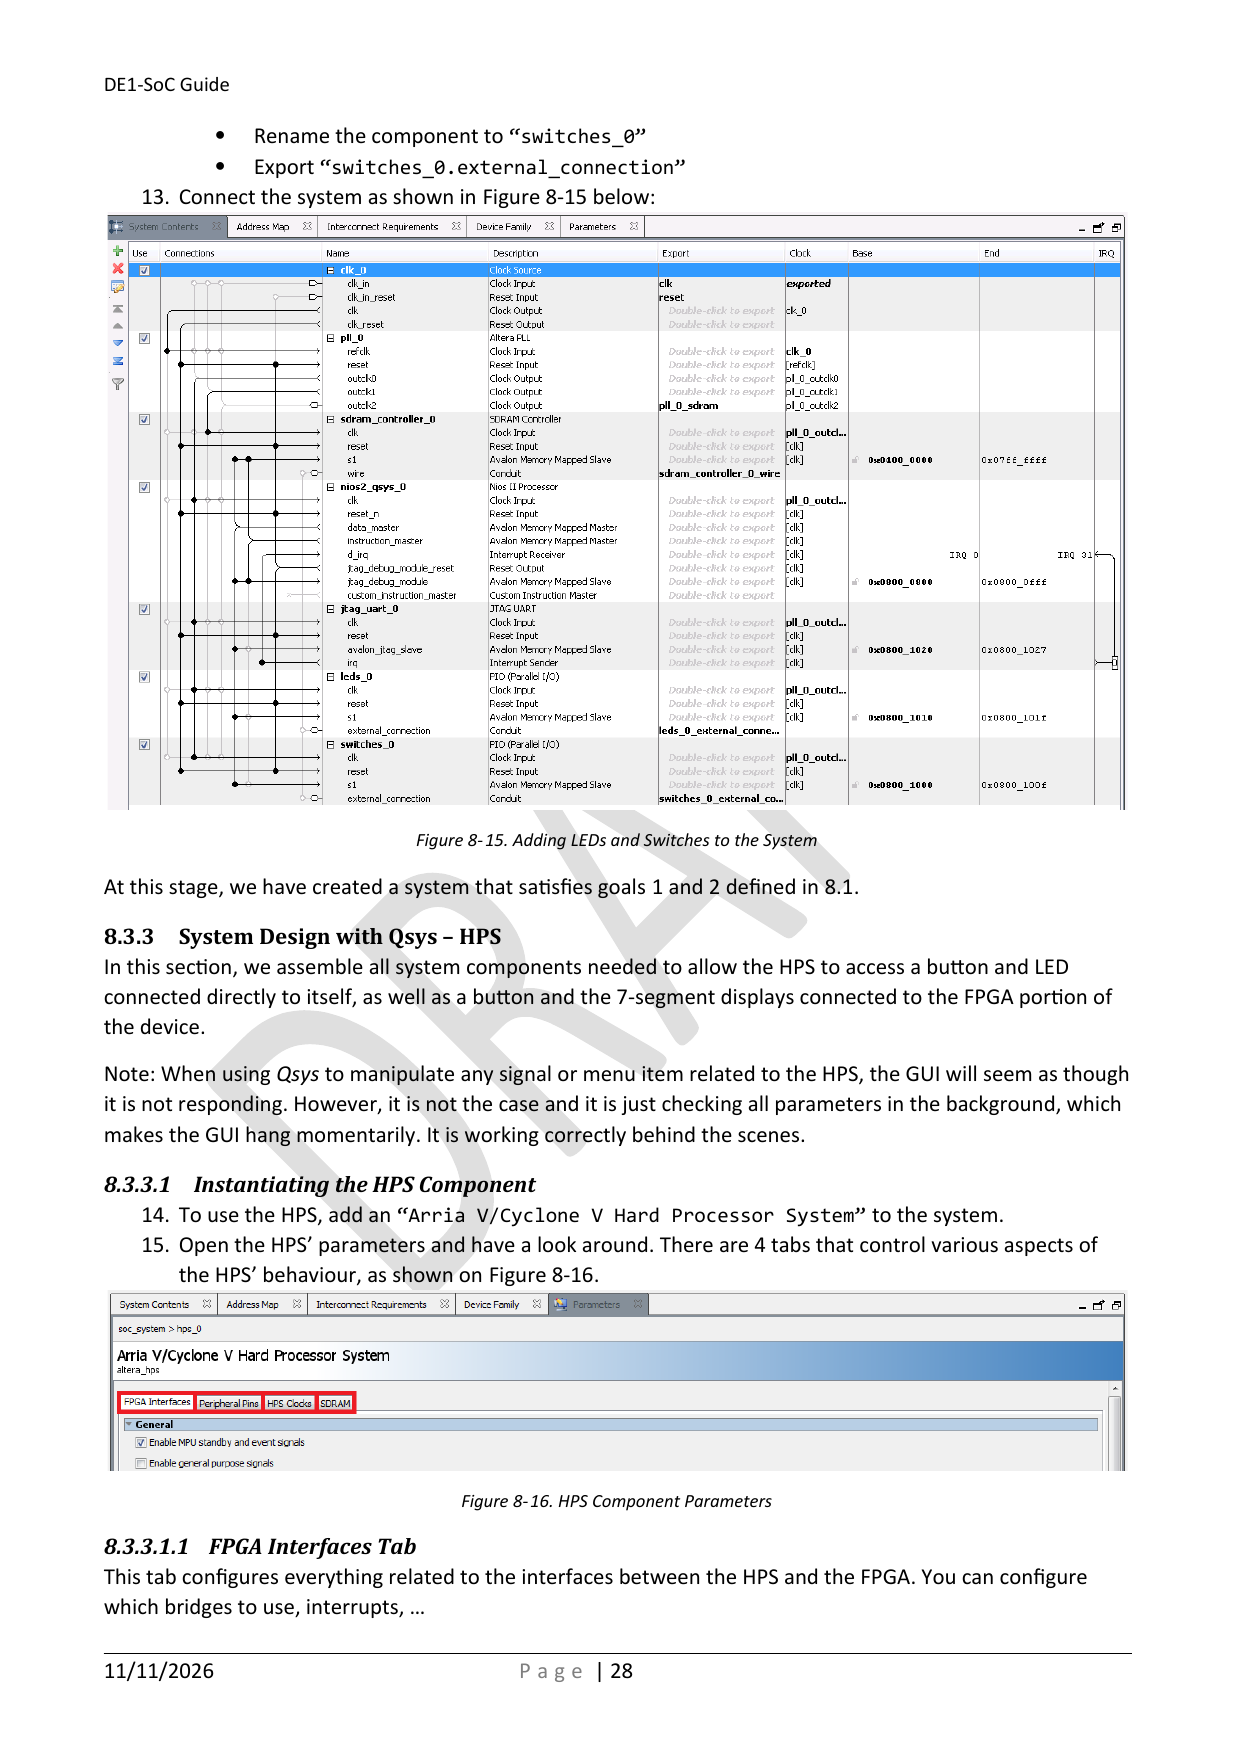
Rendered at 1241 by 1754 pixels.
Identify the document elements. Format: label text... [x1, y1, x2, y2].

list Export “switches_0.external_connection” [216, 152, 1132, 180]
subtitle Instantiating the HPS Component [103, 1171, 1132, 1198]
list Rename the component to “switches_0” [216, 122, 1132, 150]
picture [107, 212, 1128, 810]
subtitle FPGA Interfaces Tab [103, 1533, 1132, 1560]
text This tab configures everything related to the interfaces between the HPS and the FPGA. You can configure which bridges to use, interrupts, … [103, 1562, 1132, 1620]
text Note: When using Qsys to manipulate any signal or menu item related to the HPS, the GUI will seem as though it is not responding. However, it is not the case and it is just checking all parameters in the background, which makes the GUI hang momentarily. It is working correctly behind the scenes. [103, 1059, 1132, 1148]
list At this stage, we have created a system that satisfies goals 1 and 2 defined in 8.1. [103, 872, 1132, 900]
list To use the HPS, add an “Arria V/Cyclone V Hard Processor System” to the system. [141, 1200, 1132, 1228]
picture [107, 1290, 1128, 1471]
subtitle System Design with Qsys – HPS [103, 923, 1132, 950]
text In this section, we assemble all system components needed to allow the HPS to access a button and LED connected directly to itself, as well as a button and the 7-segment displays connected to the FPGA portion of the device. [103, 952, 1132, 1040]
